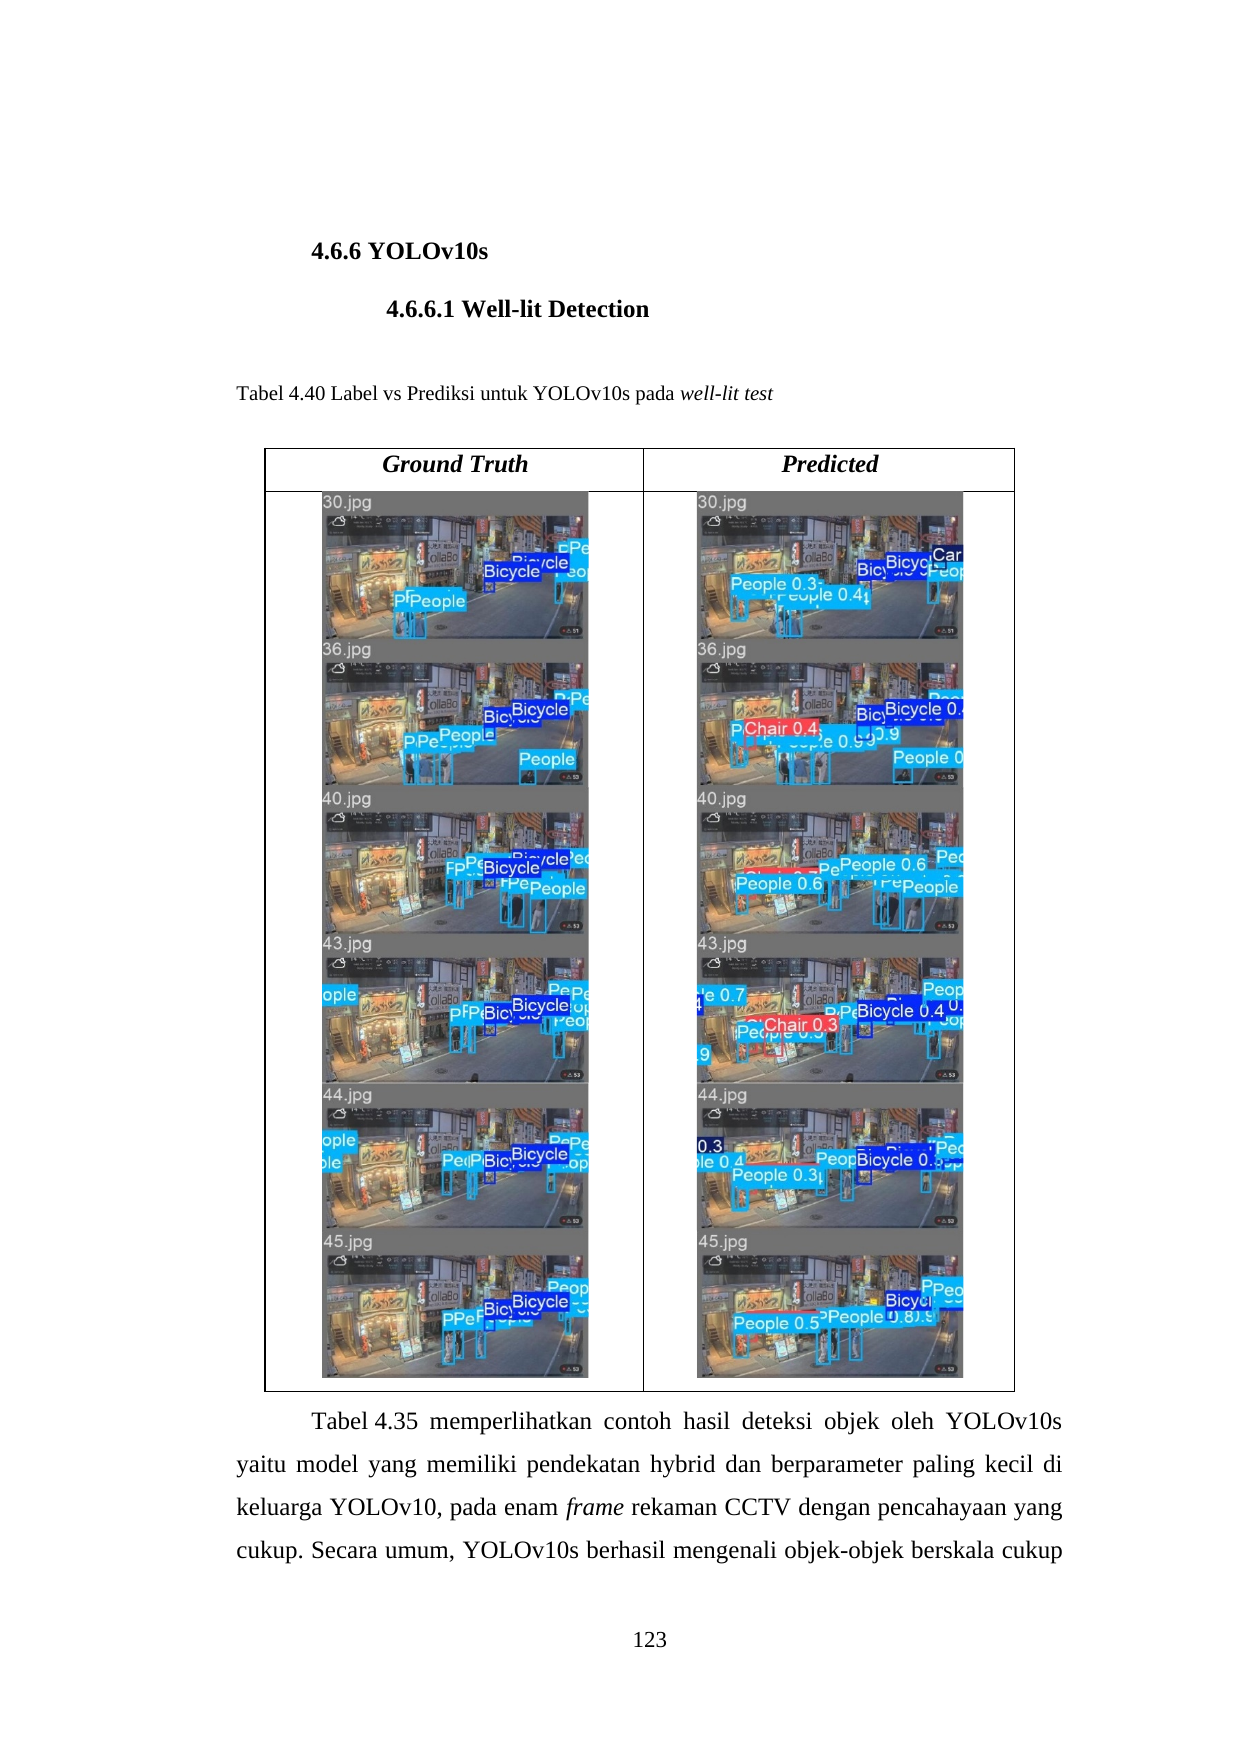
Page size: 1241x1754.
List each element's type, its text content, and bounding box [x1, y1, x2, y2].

table_cell [644, 492, 1014, 1391]
subtitle 4.6.6 YOLOv10s [236, 236, 1063, 265]
table_cell [266, 492, 643, 1391]
picture [322, 491, 589, 1378]
picture [942, 867, 964, 877]
picture [882, 880, 890, 887]
subtitle 4.6.6.1 Well-lit Detection [386, 294, 1063, 323]
table_header Predicted [644, 449, 1014, 491]
picture [578, 1309, 589, 1313]
table_header Ground Truth [266, 449, 643, 491]
picture [696, 491, 964, 1378]
